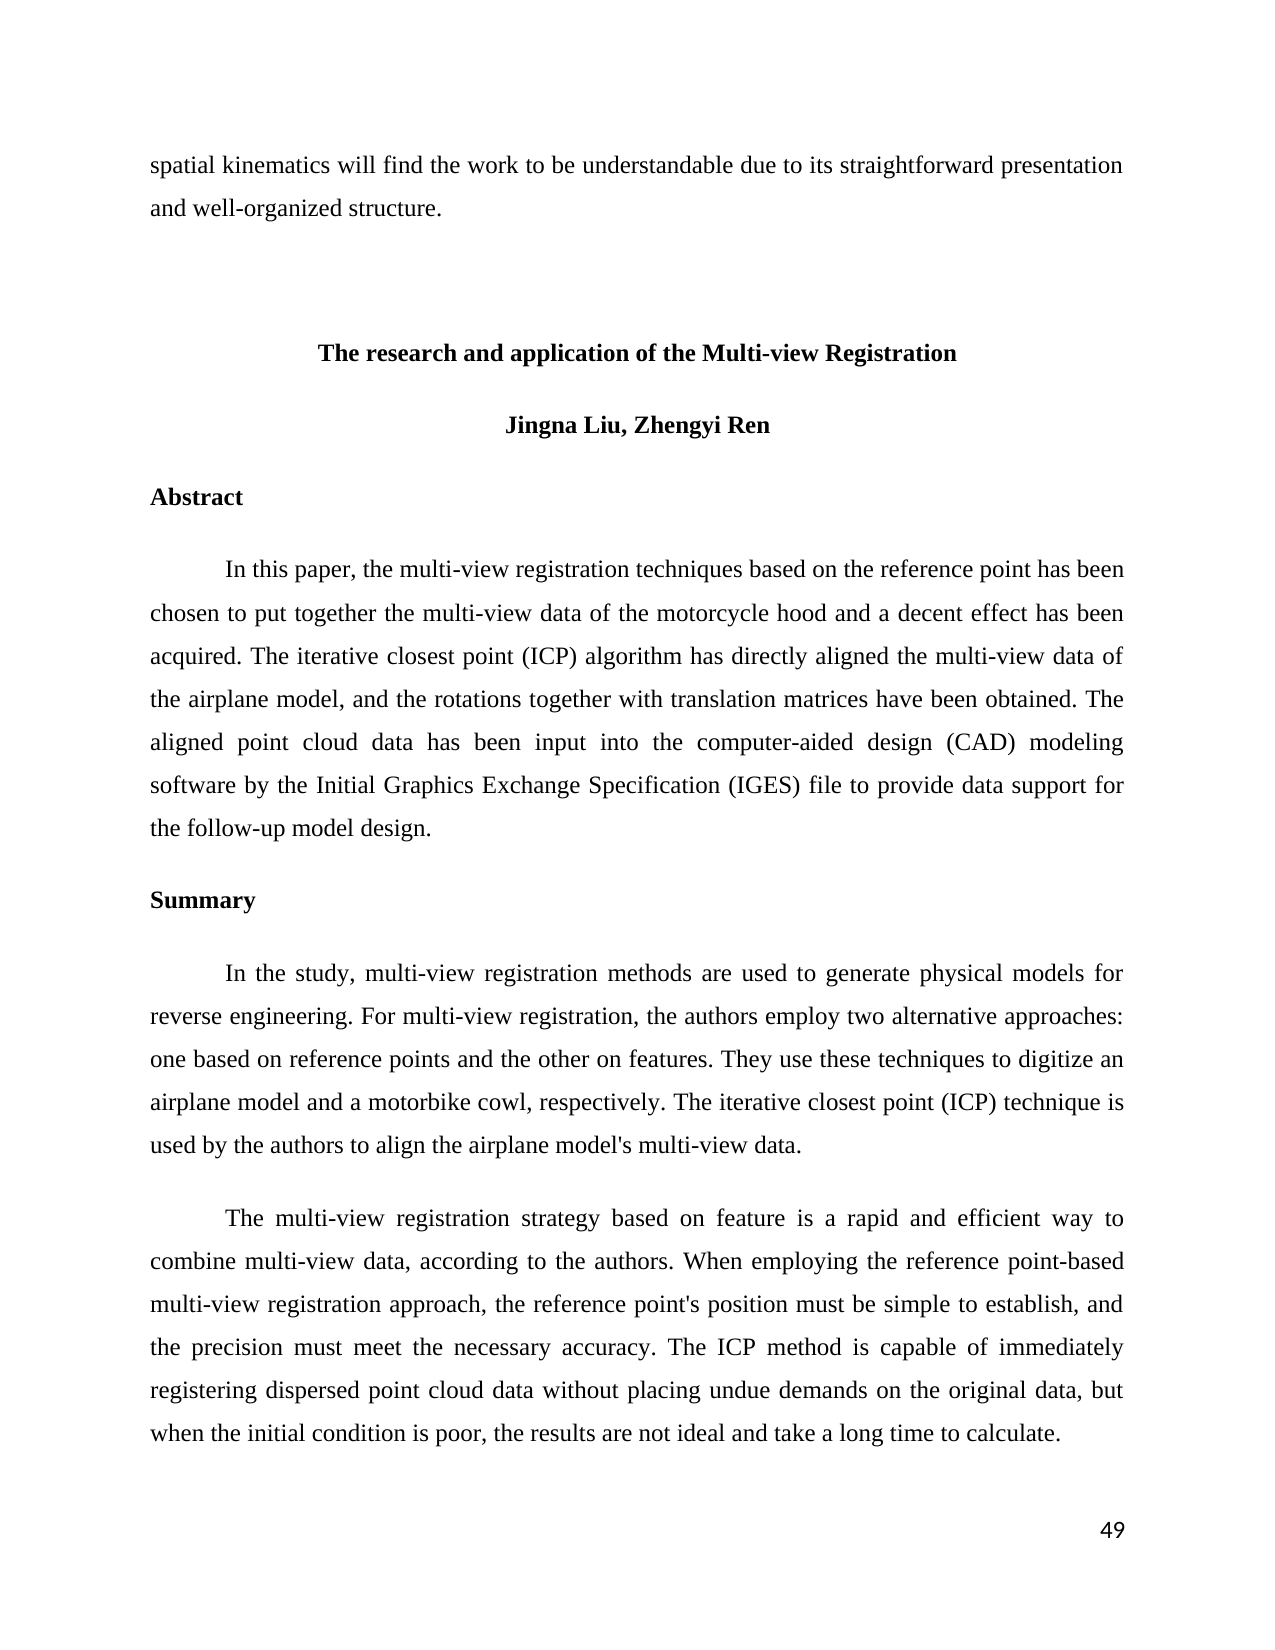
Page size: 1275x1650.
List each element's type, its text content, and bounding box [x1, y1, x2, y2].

text The authors demonstrate the robustness of their technique against noise, occlusion, and partial views by evaluating it on several datasets of actual objects. Moreover, they demonstrate how their approach surpasses cutting-edge algorithms in terms of accuracy and efficiency by comparing it to others. [150, 352, 1125, 510]
text Summary [150, 1418, 1125, 1447]
text The work makes a significant addition to the area of concurrent registration of many point clouds. The authors' suggested approach may be used in sectors including form inspection, 3D laser scanning image matching, and others. Readers having a fundamental comprehension of spatial kinematics will find the work to be understandable due to its straightforward presentation and well-organized structure. [150, 553, 1125, 754]
text Jingna Liu, Zhengyi Ren [150, 943, 1125, 971]
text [150, 150, 1125, 308]
text In this paper, the multi-view registration techniques based on the reference point has been chosen to put together the multi-view data of the motorcycle hood and a decent effect has been acquired. The iterative closest point (ICP) algorithm has directly aligned the multi-view data of the airplane model, and the rotations together with translation matrices have been obtained. The aligned point cloud data has been input into the computer-aided design (CAD) modeling software by the Initial Graphics Exchange Specification (IGES) file to provide data support for the follow-up model design. [150, 1087, 1125, 1375]
text The research and application of the Multi-view Registration [150, 870, 1125, 899]
text Abstract [150, 1015, 1125, 1044]
